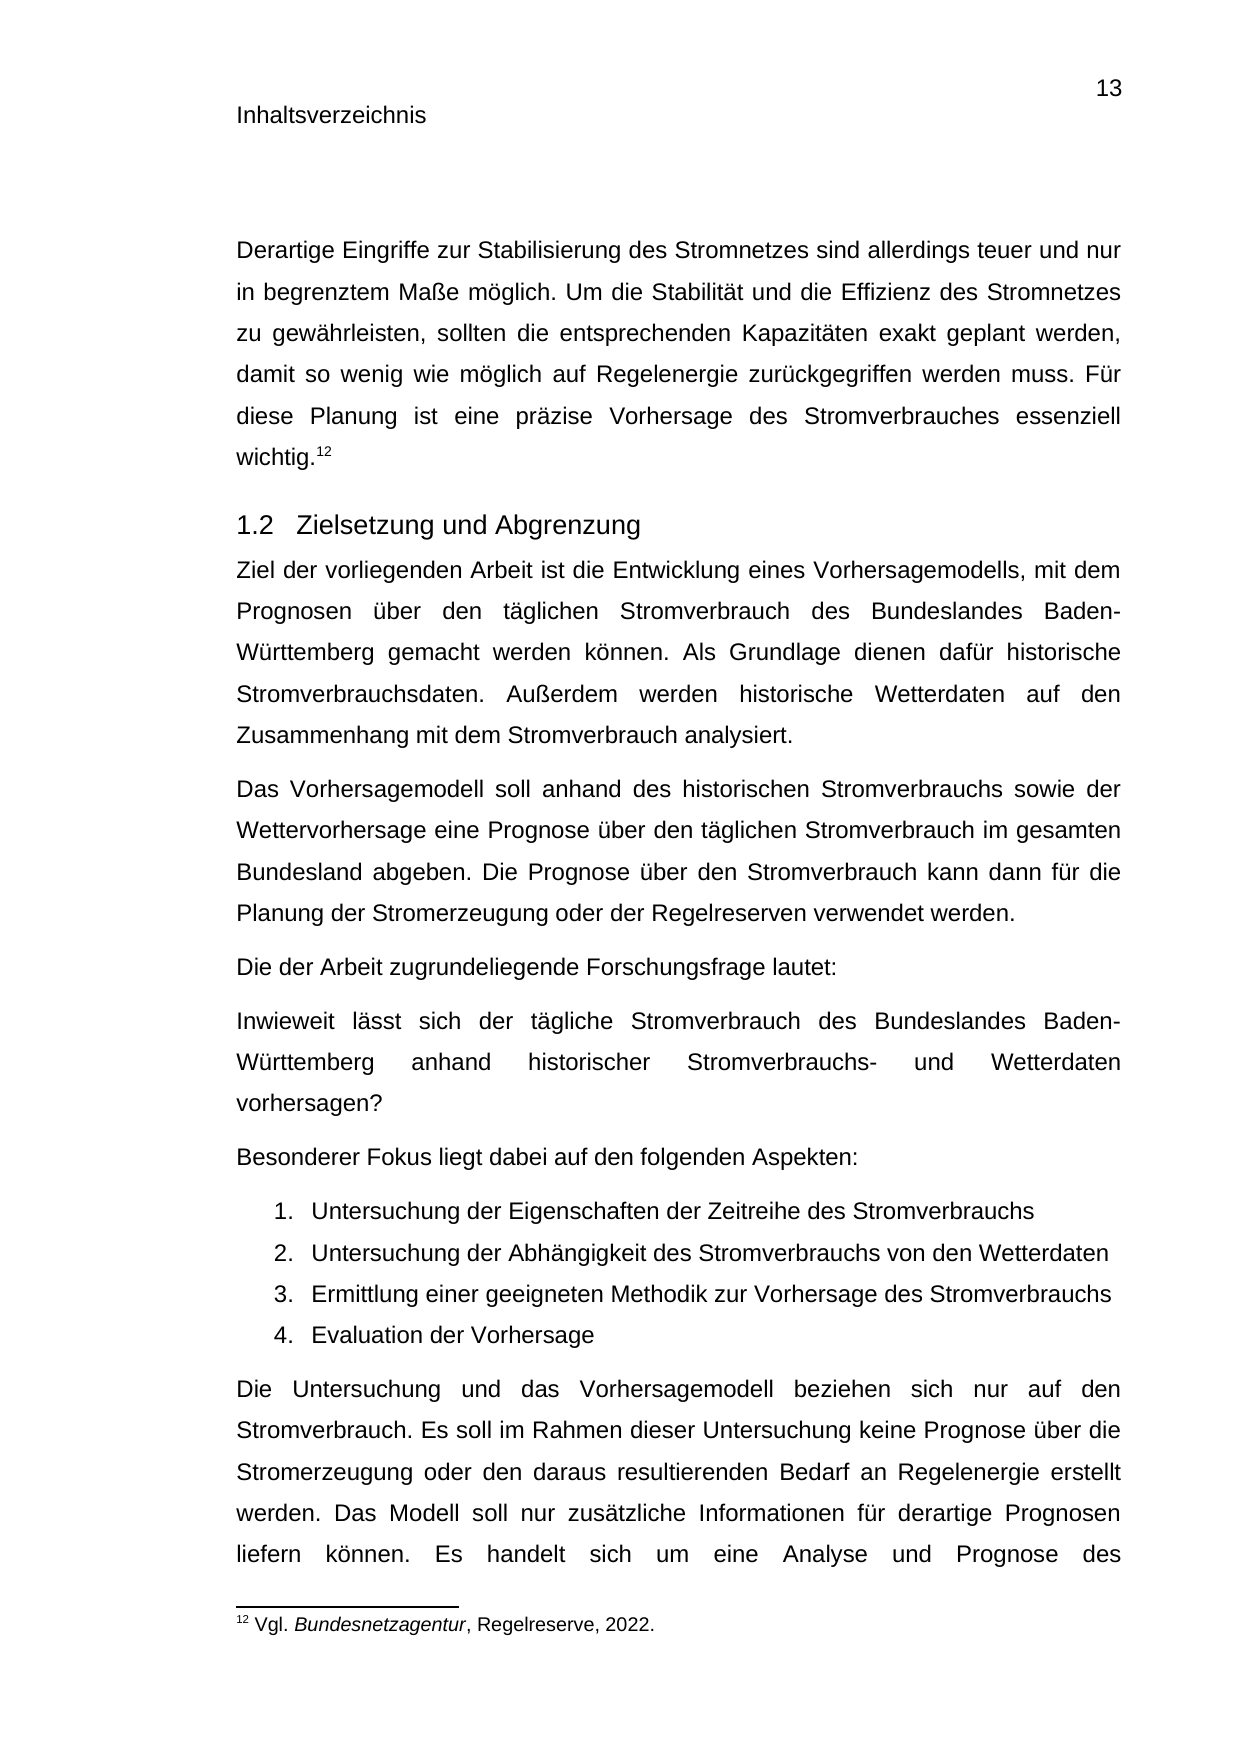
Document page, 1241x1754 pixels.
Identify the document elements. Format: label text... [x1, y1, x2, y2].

text Ziel der vorliegenden Arbeit ist die Entwicklung eines Vorhersagemodells, mit dem Prognosen über den täglichen Stromverbrauch des Bundeslandes Baden-Württemberg gemacht werden können. Als Grundlage dienen dafür historische Stromverbrauchsdaten. Außerdem werden historische Wetterdaten auf den Zusammenhang mit dem Stromverbrauch analysiert. [236, 556, 1122, 749]
list Ermittlung einer geeigneten Methodik zur Vorhersage des Stromverbrauchs [274, 1280, 1122, 1307]
text Die der Arbeit zugrundeliegende Forschungsfrage lautet: [236, 953, 1122, 980]
text Inwieweit lässt sich der tägliche Stromverbrauch des Bundeslandes Baden-Württemberg anhand historischer Stromverbrauchs- und Wetterdaten vorhersagen? [236, 1007, 1122, 1117]
subtitle Zielsetzung und Abgrenzung [236, 509, 1122, 541]
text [236, 1375, 1122, 1568]
text Derartige Eingriffe zur Stabilisierung des Stromnetzes sind allerdings teuer und nur in begrenztem Maße möglich. Um die Stabilität und die Effizienz des Stromnetzes zu gewährleisten, sollten die entsprechenden Kapazitäten exakt geplant werden, damit so wenig wie möglich auf Regelenergie zurückgegriffen werden muss. Für diese Planung ist eine präzise Vorhersage des Stromverbrauches essenziell wichtig. [236, 236, 1122, 471]
text Besonderer Fokus liegt dabei auf den folgenden Aspekten: [236, 1143, 1122, 1171]
list Evaluation der Vorhersage [274, 1321, 1122, 1349]
text Das Vorhersagemodell soll anhand des historischen Stromverbrauchs sowie der Wettervorhersage eine Prognose über den täglichen Stromverbrauch im gesamten Bundesland abgeben. Die Prognose über den Stromverbrauch kann dann für die Planung der Stromerzeugung oder der Regelreserven verwendet werden. [236, 775, 1122, 927]
list Untersuchung der Eigenschaften der Zeitreihe des Stromverbrauchs [274, 1197, 1122, 1225]
list Untersuchung der Abhängigkeit des Stromverbrauchs von den Wetterdaten [274, 1238, 1122, 1266]
